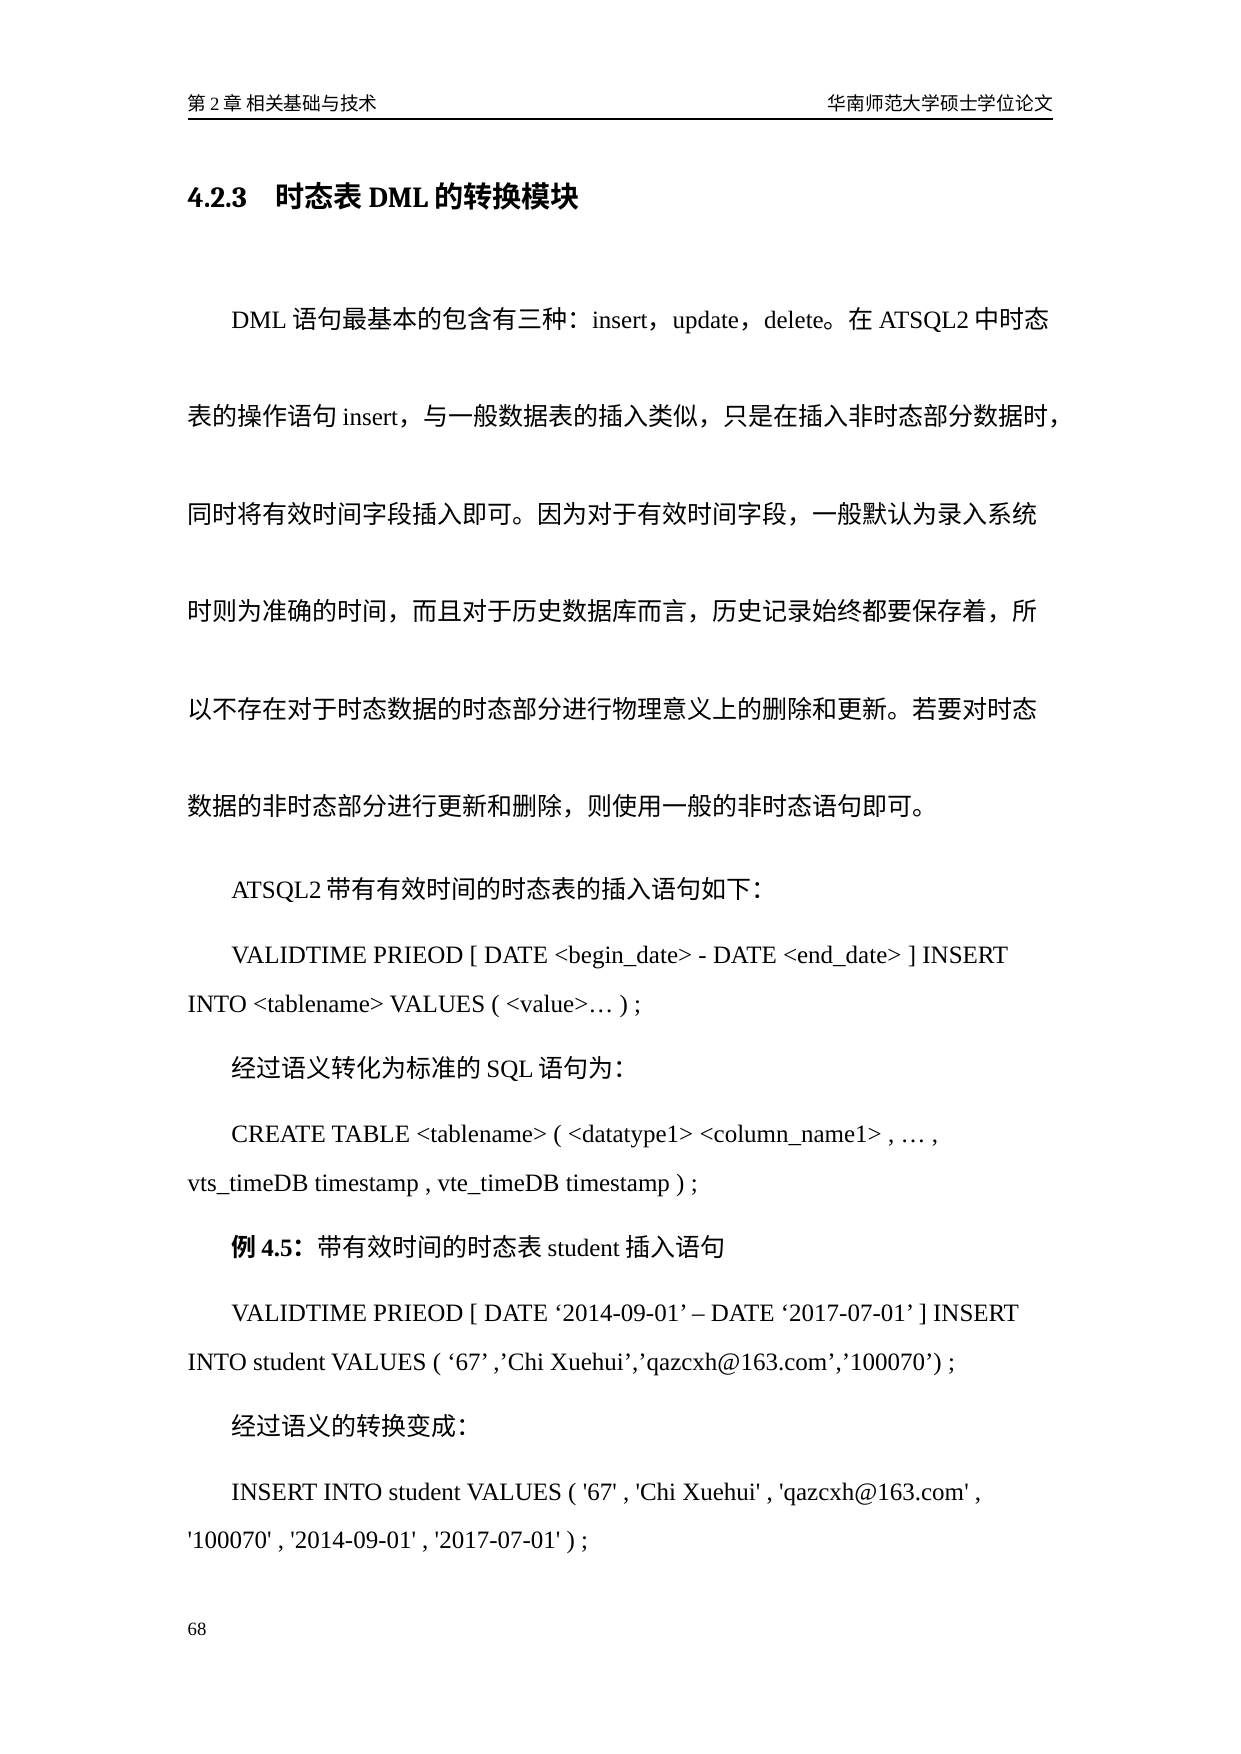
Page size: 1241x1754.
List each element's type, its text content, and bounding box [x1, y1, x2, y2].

text ATSQL2带有有效时间的时态表的插入语句如下： [187, 856, 1053, 921]
text VALIDTIME PRIEOD [ DATE <begin_date> - DATE <end_date> ] INSERT INTO <tablename> VALUES ( <value>… ) ; [187, 939, 1053, 1020]
text DML语句最基本的包含有三种：insert，update，delete。在ATSQL2中时态表的操作语句insert，与一般数据表的插入类似，只是在插入非时态部分数据时，同时将有效时间字段插入即可。因为对于有效时间字段，一般默认为录入系统时则为准确的时间，而且对于历史数据库而言，历史记录始终都要保存着，所以不存在对于时态数据的时态部分进行物理意义上的删除和更新。若要对时态数据的非时态部分进行更新和删除，则使用一般的非时态语句即可。 [187, 285, 1053, 837]
text CREATE TABLE <tablename> ( <datatype1> <column_name1> , … , vts_timeDB timestamp , vte_timeDB timestamp ) ; [187, 1117, 1053, 1199]
text 经过语义转化为标准的SQL语句为： [187, 1034, 1053, 1099]
text INSERT INTO student VALUES ( '67' , 'Chi Xuehui' , 'qazcxh@163.com' , '100070' , '2014-09-01' , '2017-07-01' ) ; [187, 1475, 1053, 1556]
text 例4.5：带有效时间的时态表student插入语句 [187, 1213, 1053, 1278]
text 经过语义的转换变成： [187, 1392, 1053, 1457]
subtitle 时态表DML的转换模块 [187, 162, 1053, 227]
text VALIDTIME PRIEOD [ DATE ‘2014-09-01’ – DATE ‘2017-07-01’ ] INSERT INTO student VALUES ( ‘67’ ,’Chi Xuehui’,’qazcxh@163.com’,’100070’) ; [187, 1296, 1053, 1377]
